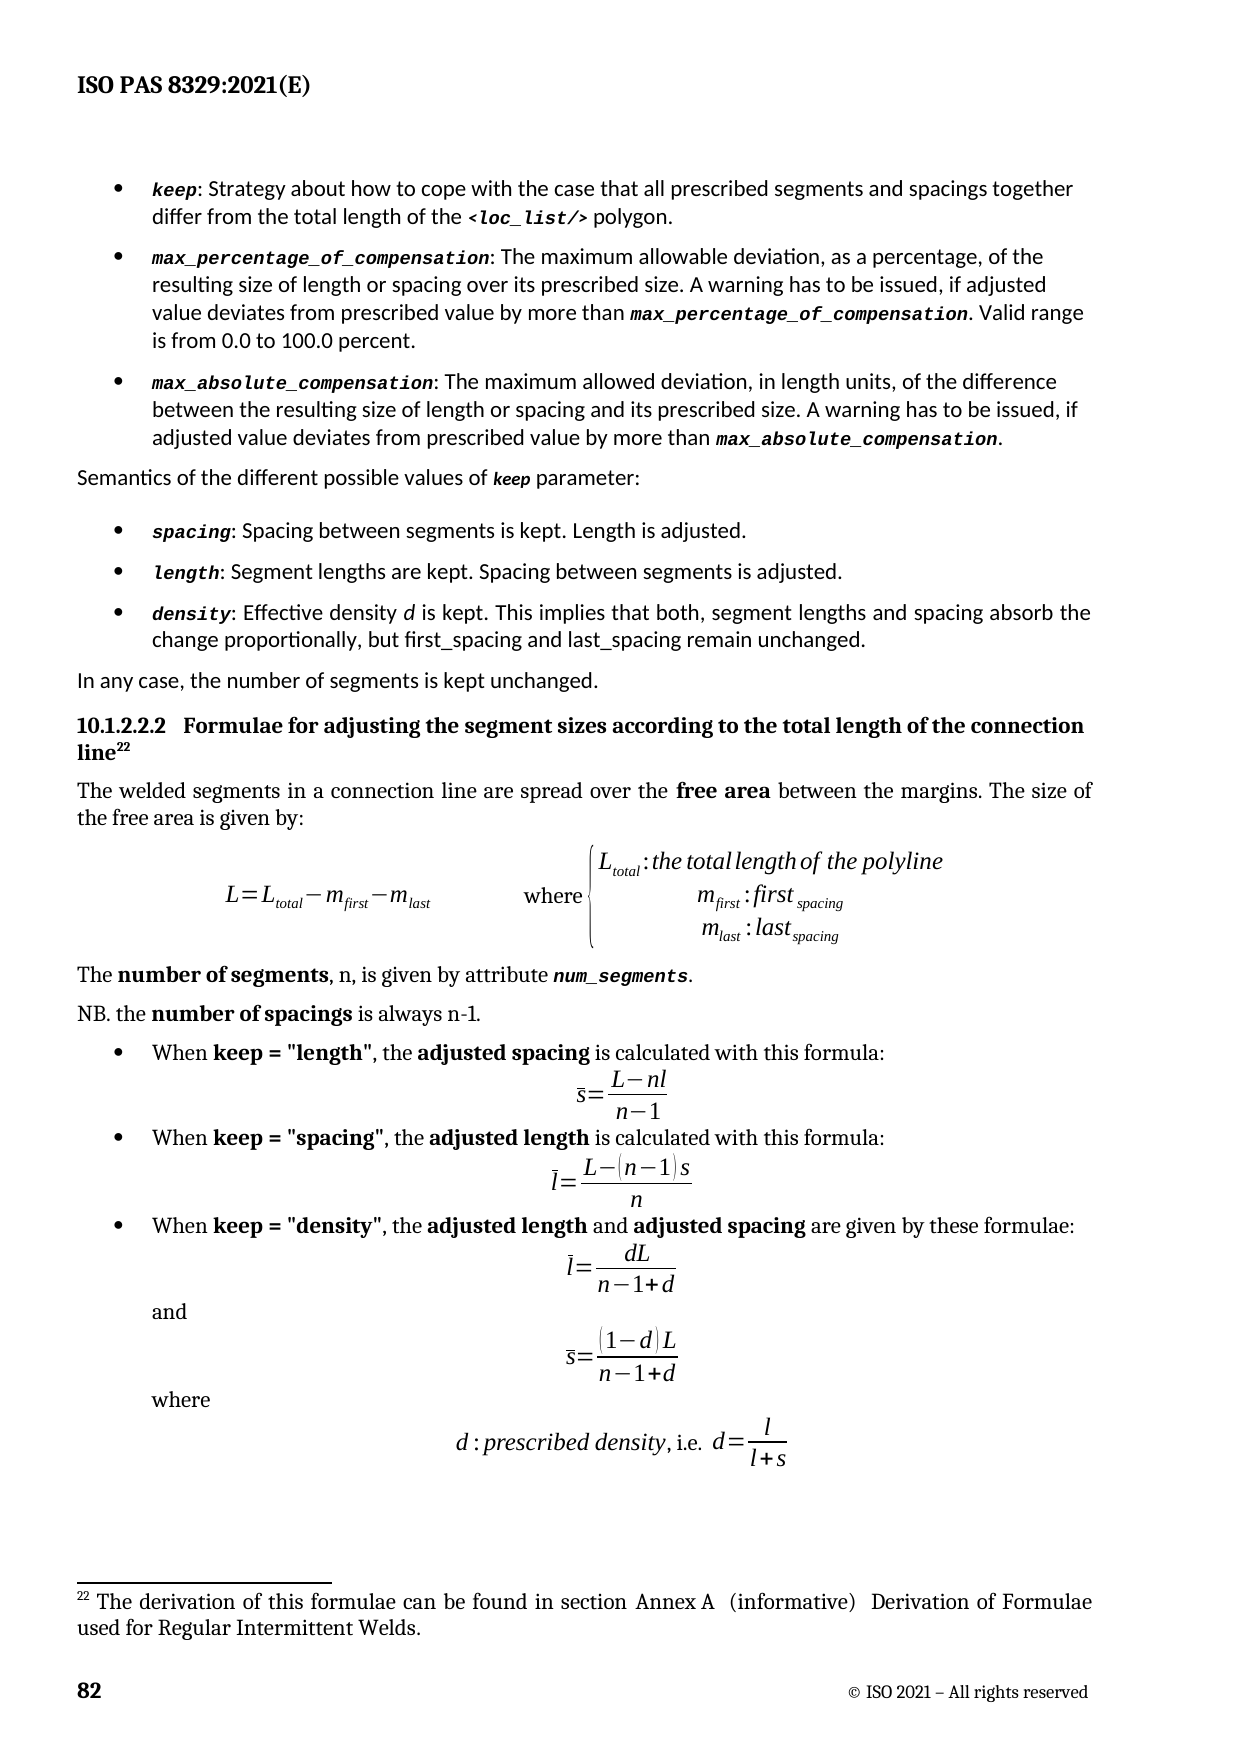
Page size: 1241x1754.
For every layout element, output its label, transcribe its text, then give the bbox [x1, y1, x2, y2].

list , i.e. [152, 1413, 1092, 1472]
list length: Segment lengths are kept. Spacing between segments is adjusted. [114, 557, 1092, 585]
list When keep = "density", the adjusted length and adjusted spacing are given by these formulae: [114, 1213, 1092, 1240]
list When keep = "spacing", the adjusted length is calculated with this formula: [114, 1125, 1092, 1151]
text In any case, the number of segments is kept unchanged. [77, 666, 1092, 694]
list When keep = "length", the adjusted spacing is calculated with this formula: [114, 1040, 1092, 1066]
text NB. the number of spacings is always n-1. [77, 1001, 1092, 1027]
list spacing: Spacing between segments is kept. Length is adjusted. [114, 517, 1092, 544]
text The welded segments in a connection line are spread over the free area between the margins. The size of the free area is given by: [77, 778, 1092, 831]
list keep: Strategy about how to cope with the case that all prescribed segments and spacings together differ from the total length of the <loc_list/> polygon. [114, 174, 1092, 230]
list max_percentage_of_compensation: The maximum allowable deviation, as a percentage, of the resulting size of length or spacing over its prescribed size. A warning has to be issued, if adjusted value deviates from prescribed value by more than max_percentage_of_compensation. Valid range is from 0.0 to 100.0 percent. [114, 242, 1092, 354]
text The number of segments, n, is given by attribute num_segments. [77, 962, 1092, 988]
list where [152, 1387, 1092, 1413]
list density: Effective density d is kept. This implies that both, segment lengths and spacing absorb the change proportionally, but first_spacing and last_spacing remain unchanged. [114, 598, 1092, 654]
text Semantics of the different possible values of keep parameter: [77, 463, 1092, 492]
list and [152, 1299, 1092, 1325]
list max_absolute_compensation: The maximum allowed deviation, in length units, of the difference between the resulting size of length or spacing and its prescribed size. A warning has to be issued, if adjusted value deviates from prescribed value by more than max_absolute_compensation. [114, 367, 1092, 451]
subtitle Formulae for adjusting the segment sizes according to the total length of the connection line [77, 713, 1092, 766]
text where [77, 843, 1092, 949]
